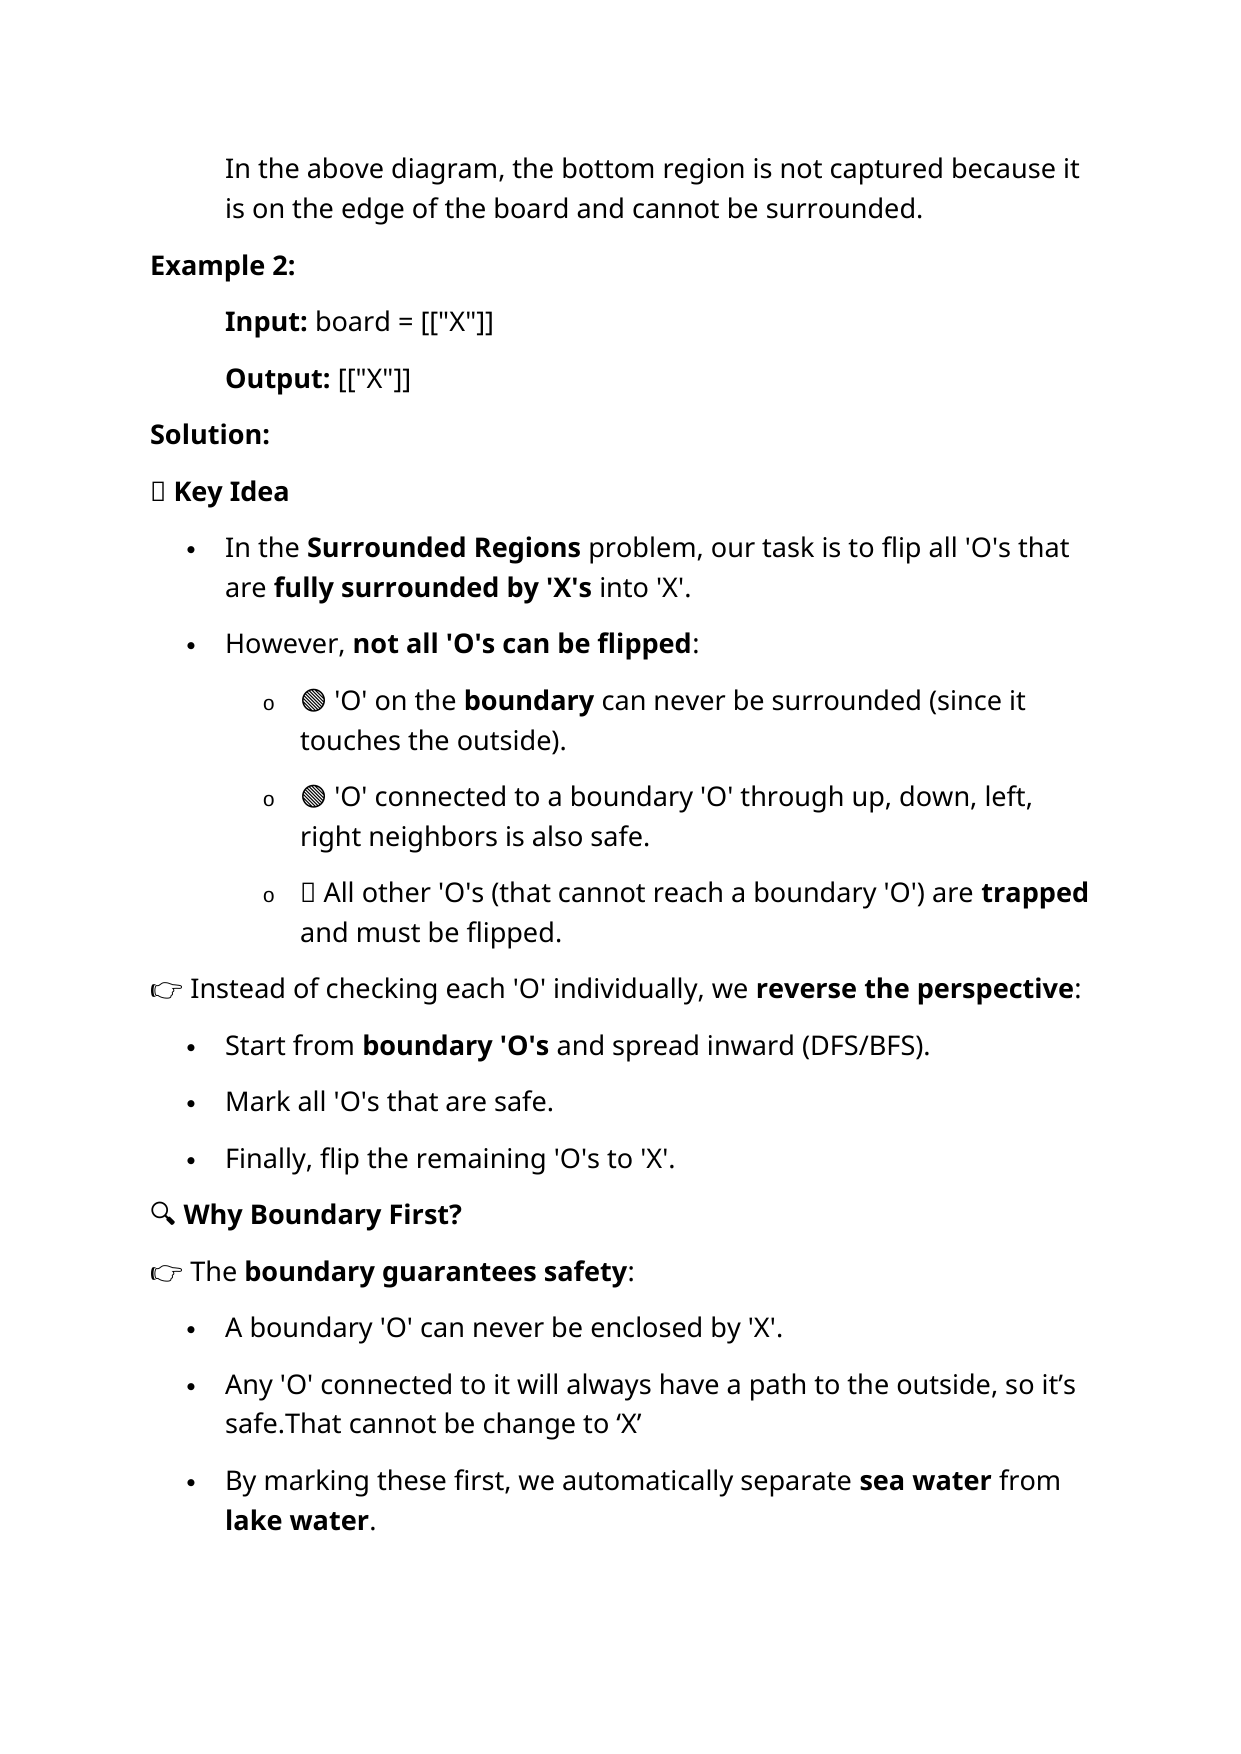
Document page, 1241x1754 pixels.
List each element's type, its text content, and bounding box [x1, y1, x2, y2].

list Mark all 'O's that are safe. [187, 1083, 1090, 1120]
list 🟢 'O' connected to a boundary 'O' through up, down, left, right neighbors is also safe. [262, 777, 1090, 854]
text Output: [["X"]] [225, 359, 1090, 396]
list Start from boundary 'O's and spread inward (DFS/BFS). [187, 1026, 1090, 1063]
text Solution: [150, 416, 1090, 452]
text 👉 Instead of checking each 'O' individually, we reverse the perspective: [150, 970, 1090, 1007]
list Finally, flip the remaining 'O's to 'X'. [187, 1139, 1090, 1176]
list By marking these first, we automatically separate sea water from lake water. [187, 1461, 1090, 1538]
text 👉 The boundary guarantees safety: [150, 1252, 1090, 1289]
text 🔍 Why Boundary First? [150, 1196, 1090, 1233]
list 🔴 All other 'O's (that cannot reach a boundary 'O') are trapped and must be flipped. [262, 874, 1090, 950]
list 🟢 'O' on the boundary can never be surrounded (since it touches the outside). [262, 681, 1090, 758]
text Input: board = [["X"]] [225, 303, 1090, 339]
text In the above diagram, the bottom region is not captured because it is on the edge of the board and cannot be surrounded. [225, 150, 1090, 227]
list In the Surrounded Regions problem, our task is to flip all 'O's that are fully surrounded by 'X's into 'X'. [187, 528, 1090, 605]
list However, not all 'O's can be flipped: [187, 625, 1090, 662]
text 🔑 Key Idea [150, 472, 1090, 509]
list Any 'O' connected to it will always have a path to the outside, so it’s safe.That cannot be change to ‘X’ [187, 1365, 1090, 1442]
text Example 2: [150, 246, 1090, 283]
list A boundary 'O' can never be enclosed by 'X'. [187, 1309, 1090, 1346]
